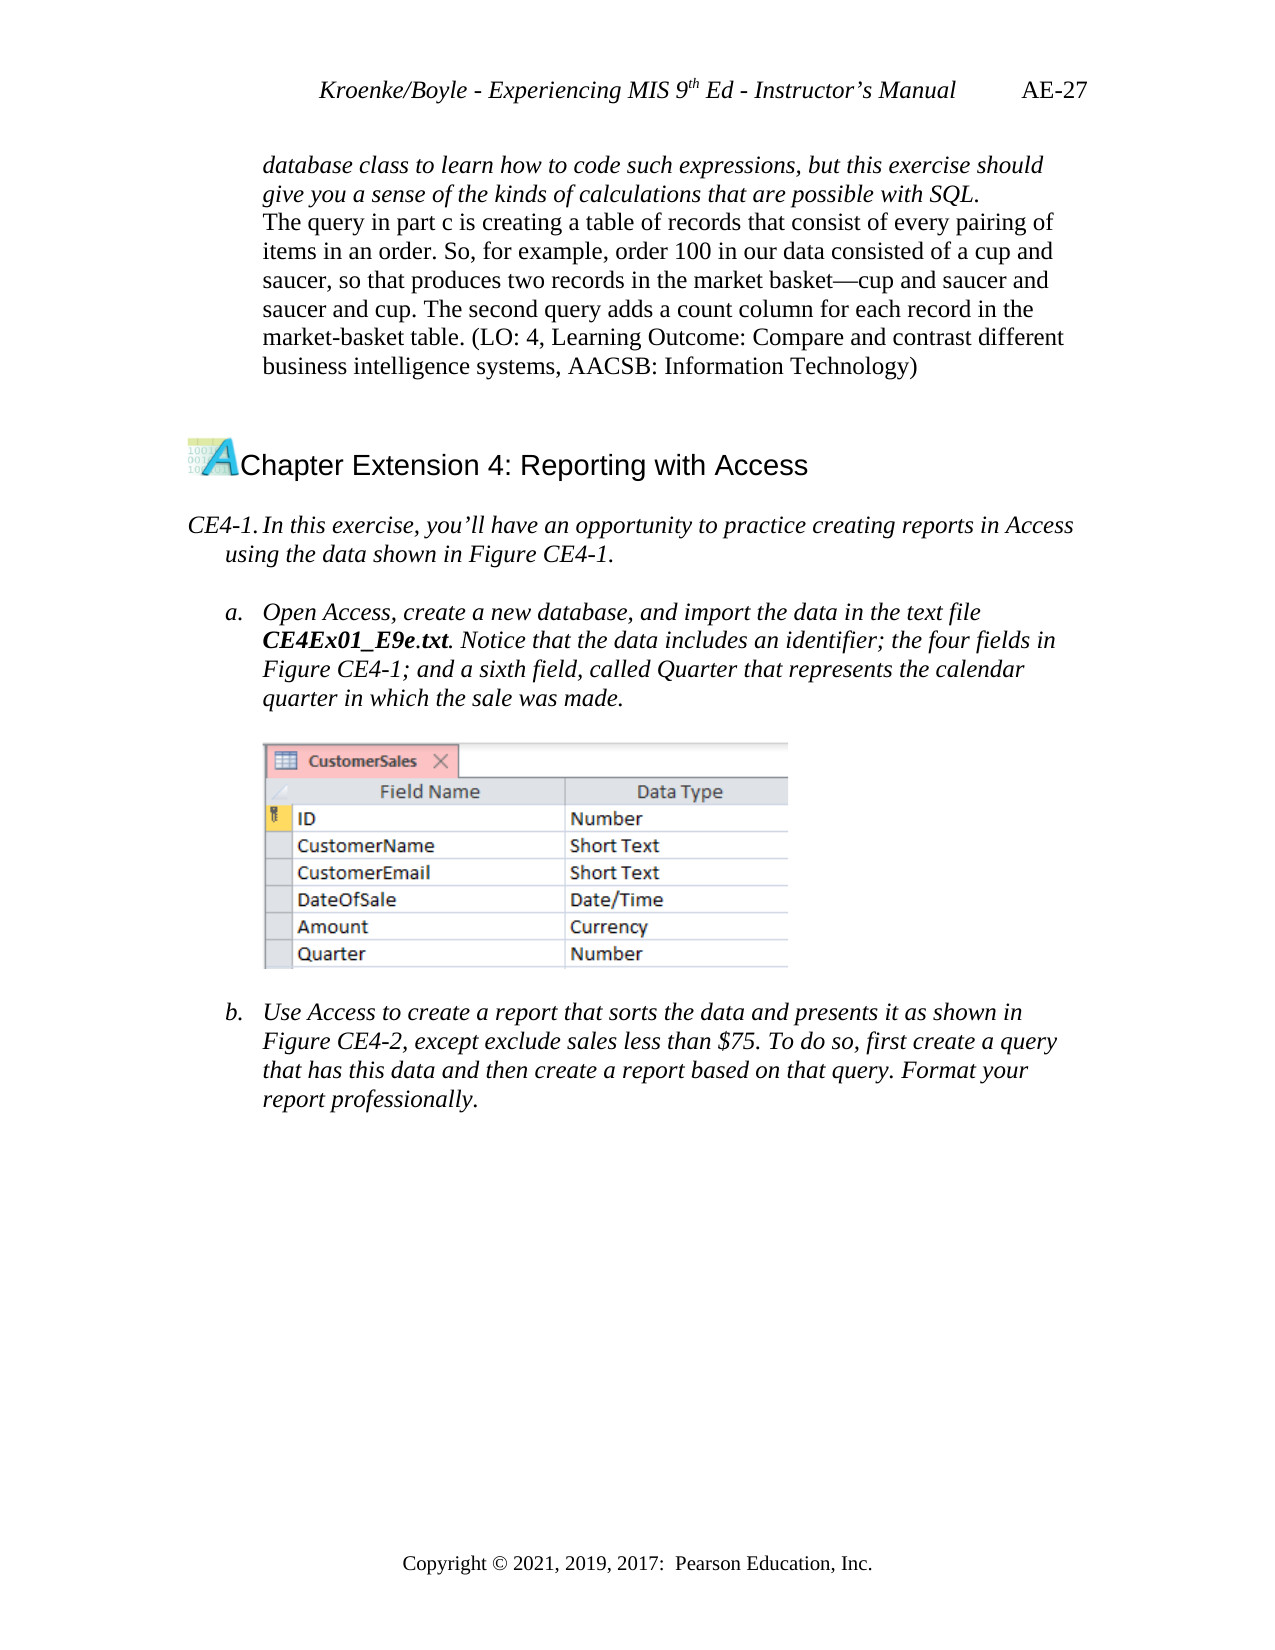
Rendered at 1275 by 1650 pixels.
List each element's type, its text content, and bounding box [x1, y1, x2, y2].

list Open Access, create a new database, and import the data in the text file CE4Ex01_E9e.txt. Notice that the data includes an identifier; the four fields in Figure CE4-1; and a sixth field, called Quarter that represents the calendar quarter in which the sale was made. [225, 597, 1087, 712]
picture [262, 740, 789, 969]
list Use Access to create a report that sorts the data and presents it as shown in Figure CE4-2, except exclude sales less than $75. To do so, first create a query that has this data and then create a report based on that query. Format your report professionally. [225, 997, 1087, 1112]
list In this exercise, you’ll have an opportunity to practice creating reports in Access using the data shown in Figure CE4-1. [187, 511, 1087, 568]
subtitle The query in part c is creating a table of records that consist of every pairing of items in an order. So, for example, order 100 in our data consisted of a cup and saucer, so that produces two records in the market basket—cup and saucer and saucer and cup. The second query adds a count column for each record in the market-basket table. (LO: 4, Learning Outcome: Compare and contrast different business intelligence systems, AACSB: Information Technology) [262, 207, 1087, 380]
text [225, 150, 1087, 207]
picture [187, 437, 240, 476]
text Chapter Extension 4: Reporting with Access [187, 437, 1087, 482]
